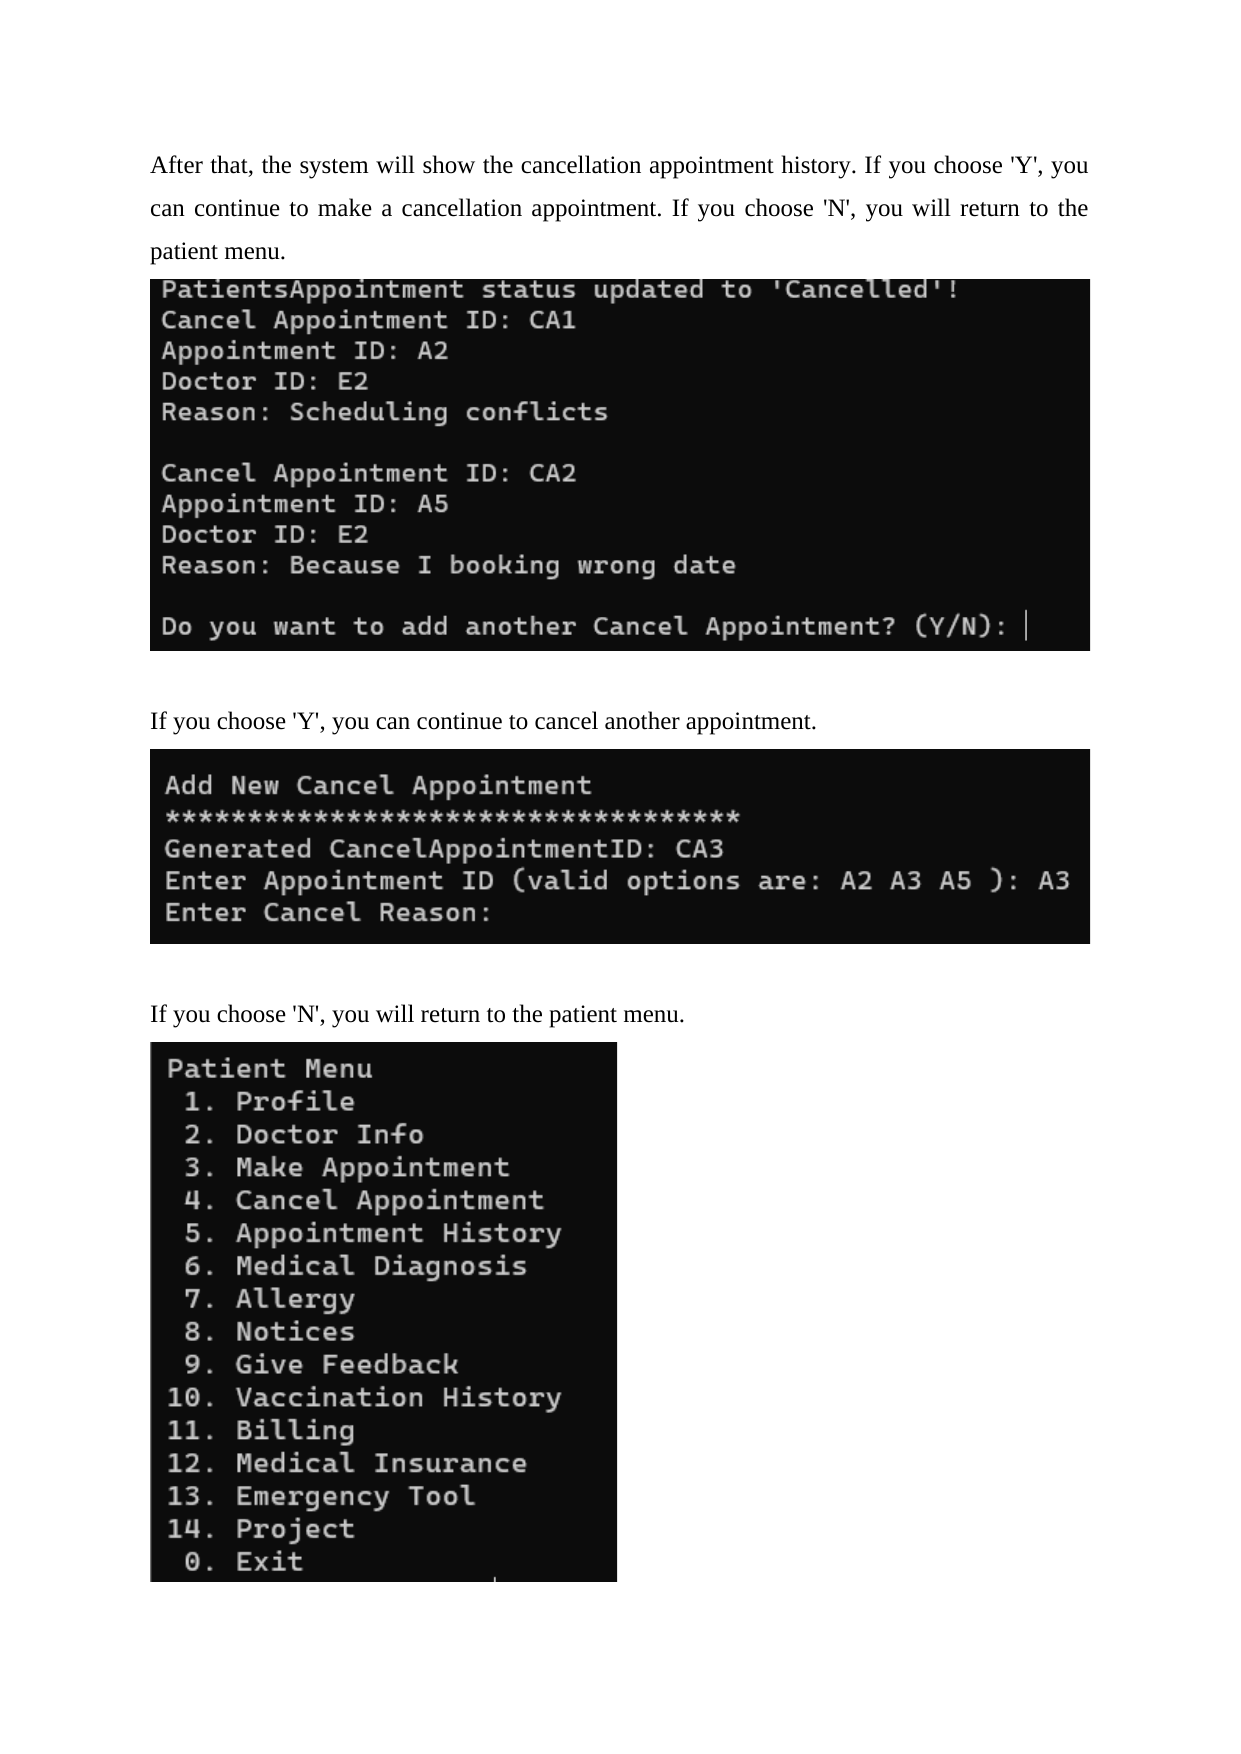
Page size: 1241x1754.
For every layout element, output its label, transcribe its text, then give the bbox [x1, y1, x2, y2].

picture [150, 1042, 618, 1582]
picture [150, 749, 1091, 944]
text After that, the system will show the cancellation appointment history. If you choose 'Y', you can continue to make a cancellation appointment. If you choose 'N', you will return to the patient menu. [150, 150, 1090, 265]
text If you choose 'N', you will return to the patient menu. [150, 999, 1090, 1028]
picture [150, 279, 1091, 651]
text If you choose 'Y', you can continue to cancel another appointment. [150, 706, 1090, 735]
